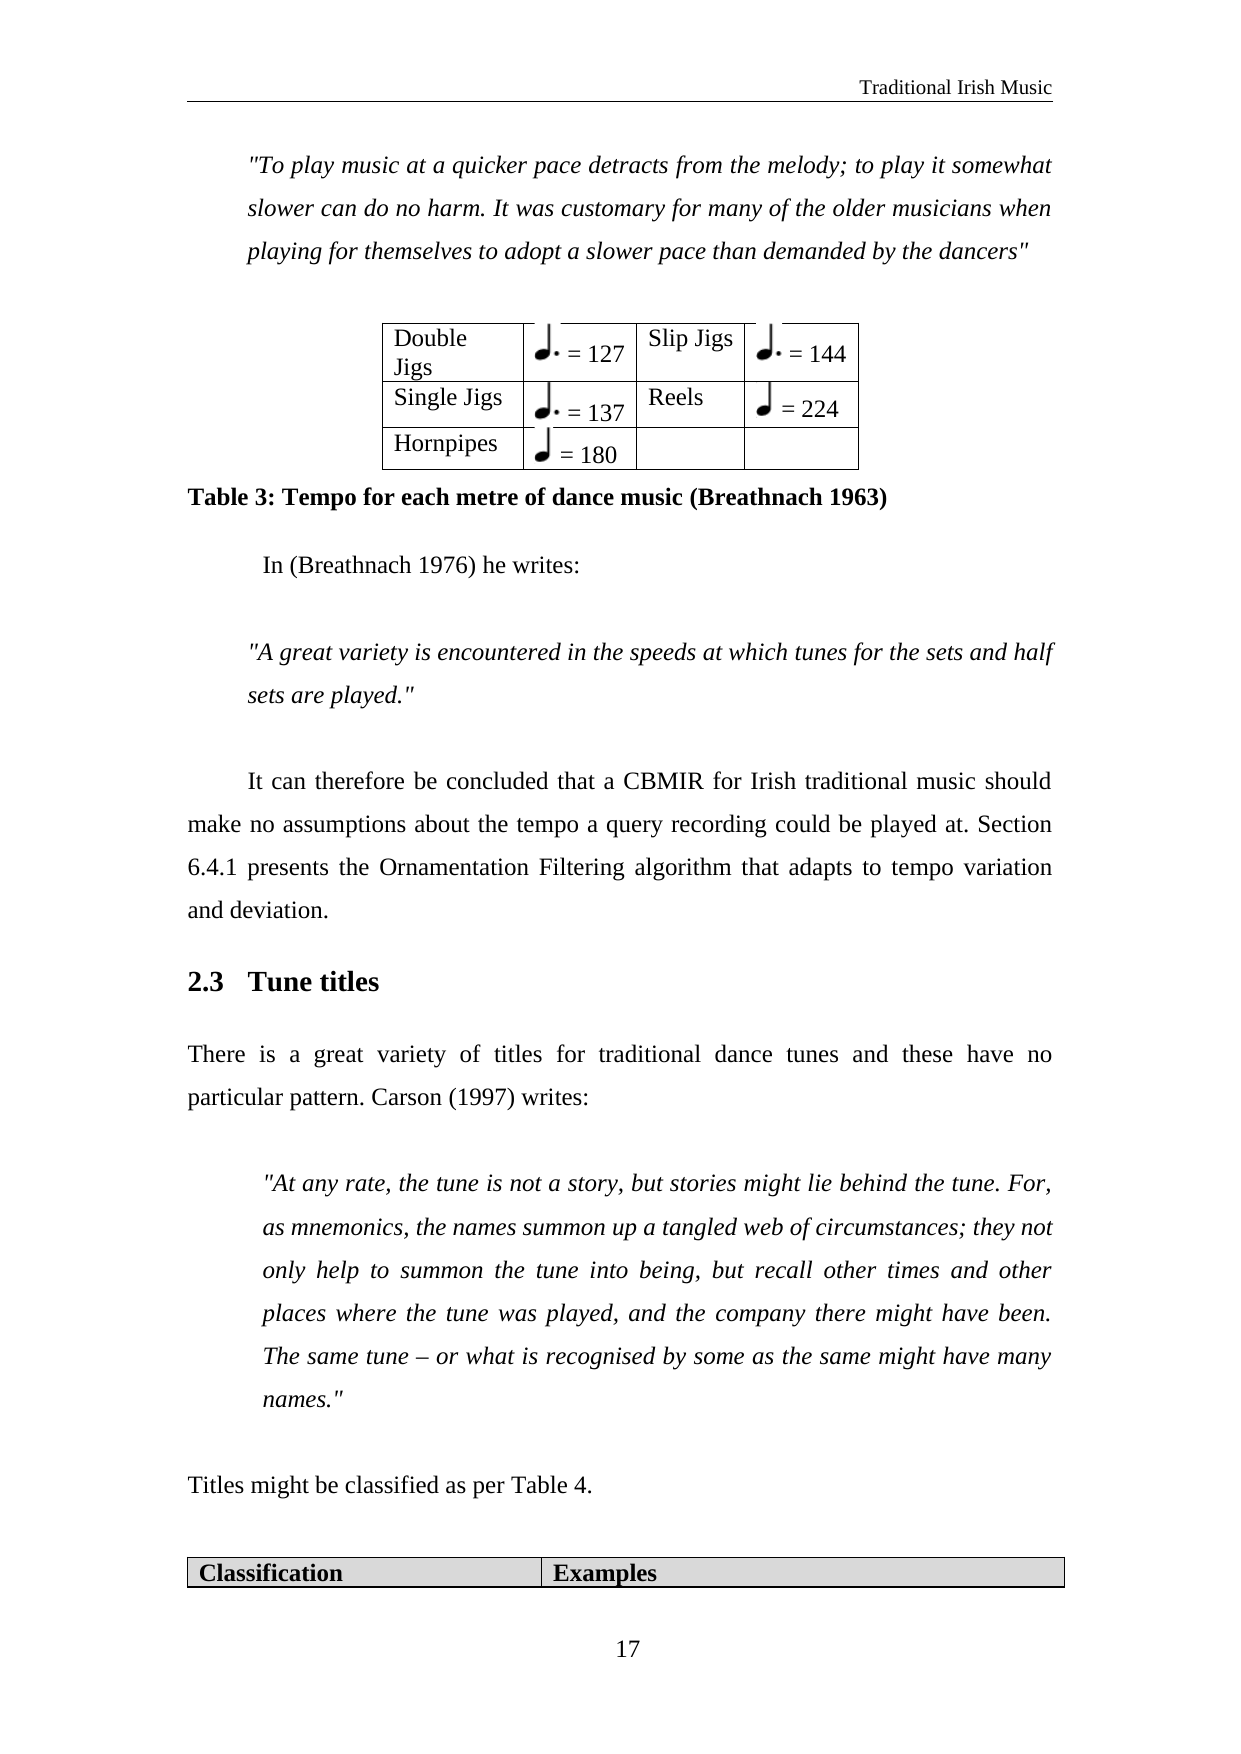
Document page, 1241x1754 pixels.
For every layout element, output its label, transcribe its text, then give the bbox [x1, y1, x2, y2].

text Titles might be classified as per Table 4. [187, 1470, 1053, 1499]
table_header = 144 [745, 324, 858, 381]
table_cell = 180 [524, 428, 636, 469]
picture [534, 427, 554, 464]
table_header = 127 [524, 324, 636, 381]
text It can therefore be concluded that a CBMIR for Irish traditional music should make no assumptions about the tempo a query recording could be played at. Section 6.4.1 presents the Ornamentation Filtering algorithm that adapts to tempo variation and deviation. [187, 766, 1053, 924]
table_cell [745, 428, 858, 469]
table_cell = 137 [524, 382, 636, 427]
table_cell = 224 [745, 382, 858, 427]
text In (Breathnach 1976) he writes: [187, 551, 1053, 579]
text There is a great variety of titles for traditional dance tunes and these have no particular pattern. Carson (1997) writes: [187, 1039, 1053, 1111]
table_cell Single Jigs [383, 382, 523, 427]
text "To play music at a quicker pace detracts from the melody; to play it somewhat slower can do no harm. It was customary for many of the older musicians when playing for themselves to adopt a slower pace than demanded by the dancers" [247, 150, 1053, 265]
picture [756, 382, 775, 418]
picture [534, 382, 561, 422]
table_header Classification [188, 1558, 541, 1586]
table_cell Hornpipes [383, 428, 523, 469]
subtitle Tune titles [187, 964, 1053, 997]
text "A great variety is encountered in the speeds at which tunes for the sets and half sets are played." [247, 637, 1053, 709]
table_header Examples [542, 1558, 1064, 1586]
table_cell [637, 428, 744, 469]
table_cell Reels [637, 382, 744, 427]
text "At any rate, the tune is not a story, but stories might lie behind the tune. For, as mnemonics, the names summon up a tangled web of circumstances; they not only help to summon the tune into being, but recall other times and other places where the tune was played, and the company there might have been. The same tune – or what is recognised by some as the same might have many names." [262, 1168, 1053, 1413]
picture [756, 323, 783, 363]
table_header Slip Jigs [637, 324, 744, 381]
table_header Double Jigs [383, 324, 523, 381]
picture [534, 323, 561, 363]
